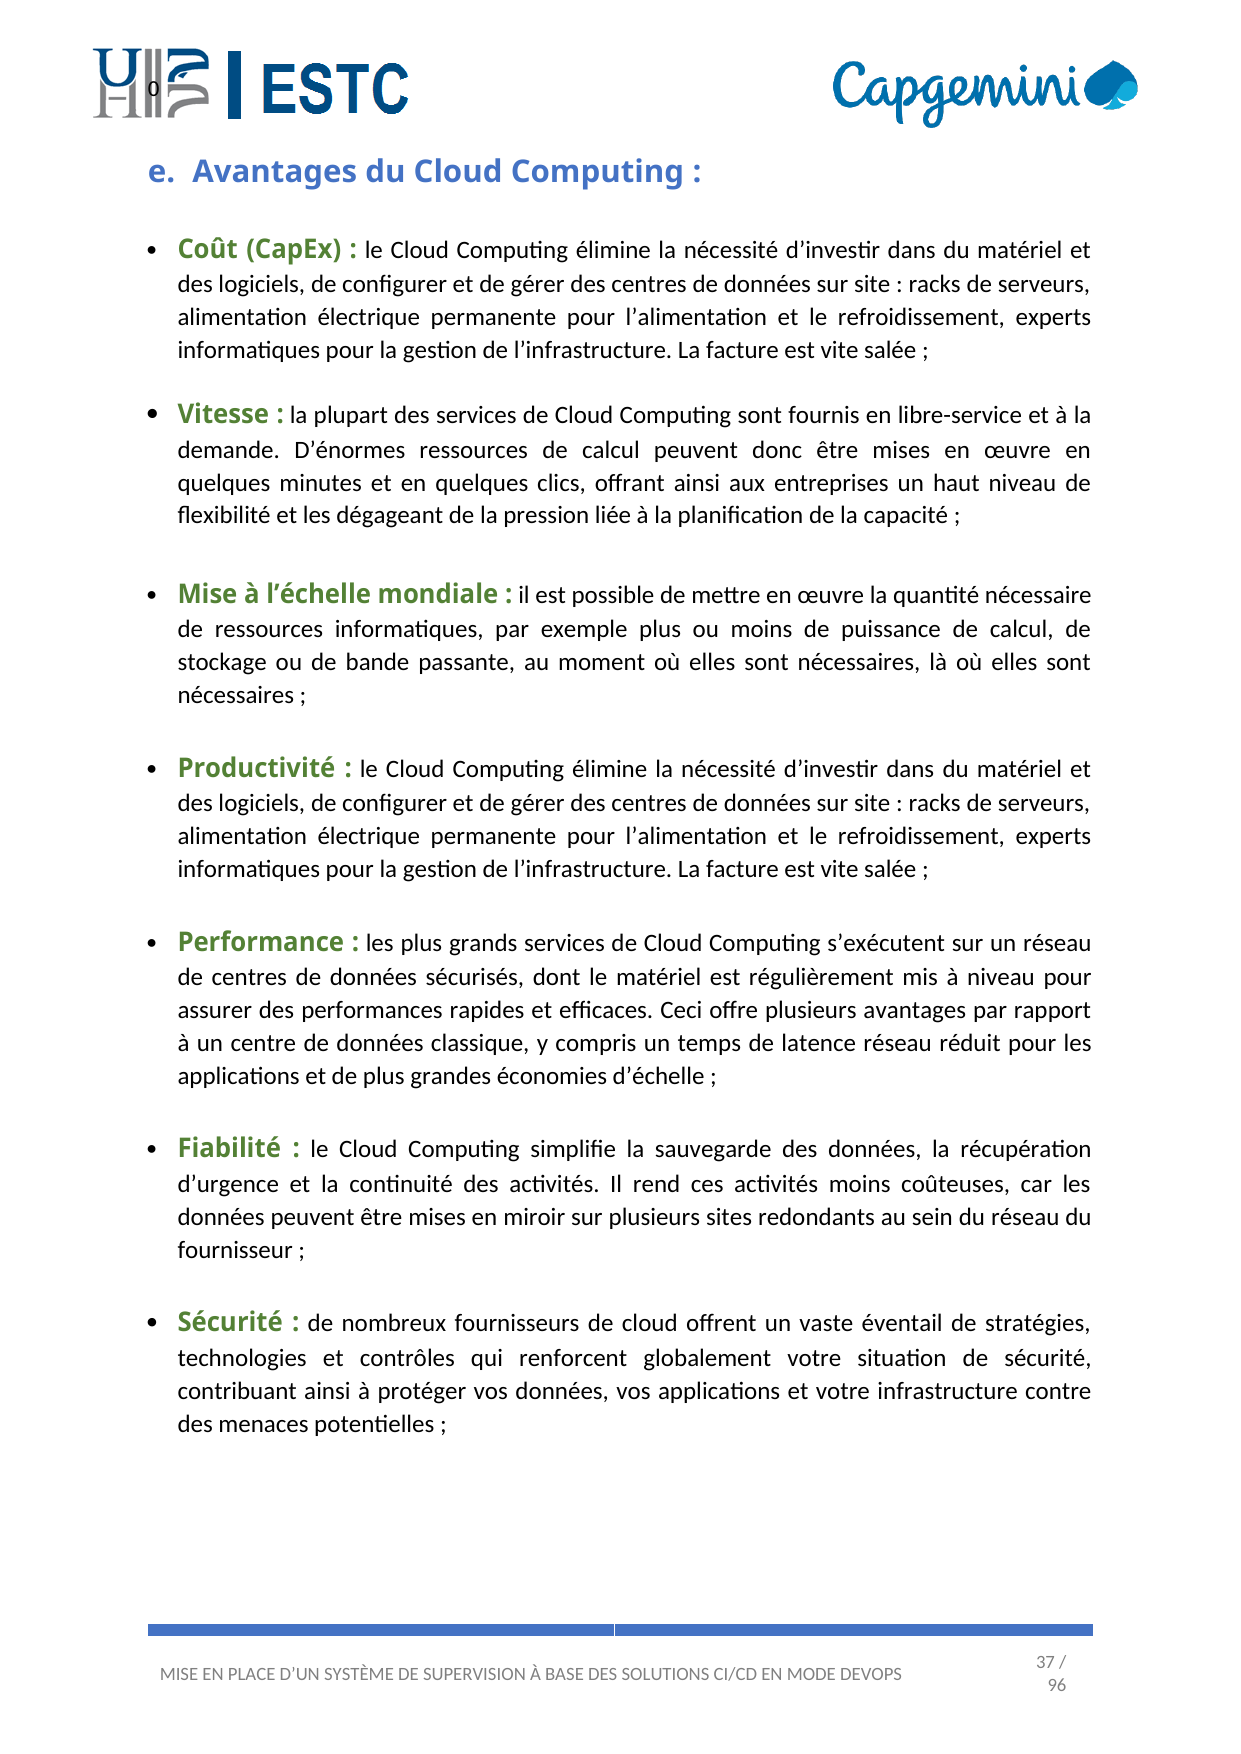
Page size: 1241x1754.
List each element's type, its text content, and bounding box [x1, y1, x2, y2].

list Coût (CapEx) : le Cloud Computing élimine la nécessité d’investir dans du matériel et des logiciels, de configurer et de gérer des centres de données sur site : racks de serveurs, alimentation électrique permanente pour l’alimentation et le refroidissement, experts informatiques pour la gestion de l’infrastructure. La facture est vite salée ; [148, 229, 1093, 365]
list Fiabilité : le Cloud Computing simplifie la sauvegarde des données, la récupération d’urgence et la continuité des activités. Il rend ces activités moins coûteuses, car les données peuvent être mises en miroir sur plusieurs sites redondants au sein du réseau du fournisseur ; [148, 1129, 1093, 1264]
subtitle Avantages du Cloud Computing : [148, 149, 1093, 191]
list Vitesse : la plupart des services de Cloud Computing sont fournis en libre-service et à la demande. D’énormes ressources de calcul peuvent donc être mises en œuvre en quelques minutes et en quelques clics, offrant ainsi aux entreprises un haut niveau de flexibilité et les dégageant de la pression liée à la planification de la capacité ; [148, 394, 1093, 530]
picture [833, 60, 1139, 128]
list Productivité : le Cloud Computing élimine la nécessité d’investir dans du matériel et des logiciels, de configurer et de gérer des centres de données sur site : racks de serveurs, alimentation électrique permanente pour l’alimentation et le refroidissement, experts informatiques pour la gestion de l’infrastructure. La facture est vite salée ; [148, 748, 1093, 884]
list Performance : les plus grands services de Cloud Computing s’exécutent sur un réseau de centres de données sécurisés, dont le matériel est régulièrement mis à niveau pour assurer des performances rapides et efficaces. Ceci offre plusieurs avantages par rapport à un centre de données classique, y compris un temps de latence réseau réduit pour les applications et de plus grandes économies d’échelle ; [148, 922, 1093, 1091]
list Sécurité : de nombreux fournisseurs de cloud offrent un vaste éventail de stratégies, technologies et contrôles qui renforcent globalement votre situation de sécurité, contribuant ainsi à protéger vos données, vos applications et votre infrastructure contre des menaces potentielles ; [148, 1303, 1093, 1438]
picture [87, 40, 418, 136]
list Mise à l’échelle mondiale : il est possible de mettre en œuvre la quantité nécessaire de ressources informatiques, par exemple plus ou moins de puissance de calcul, de stockage ou de bande passante, au moment où elles sont nécessaires, là où elles sont nécessaires ; [148, 574, 1093, 710]
